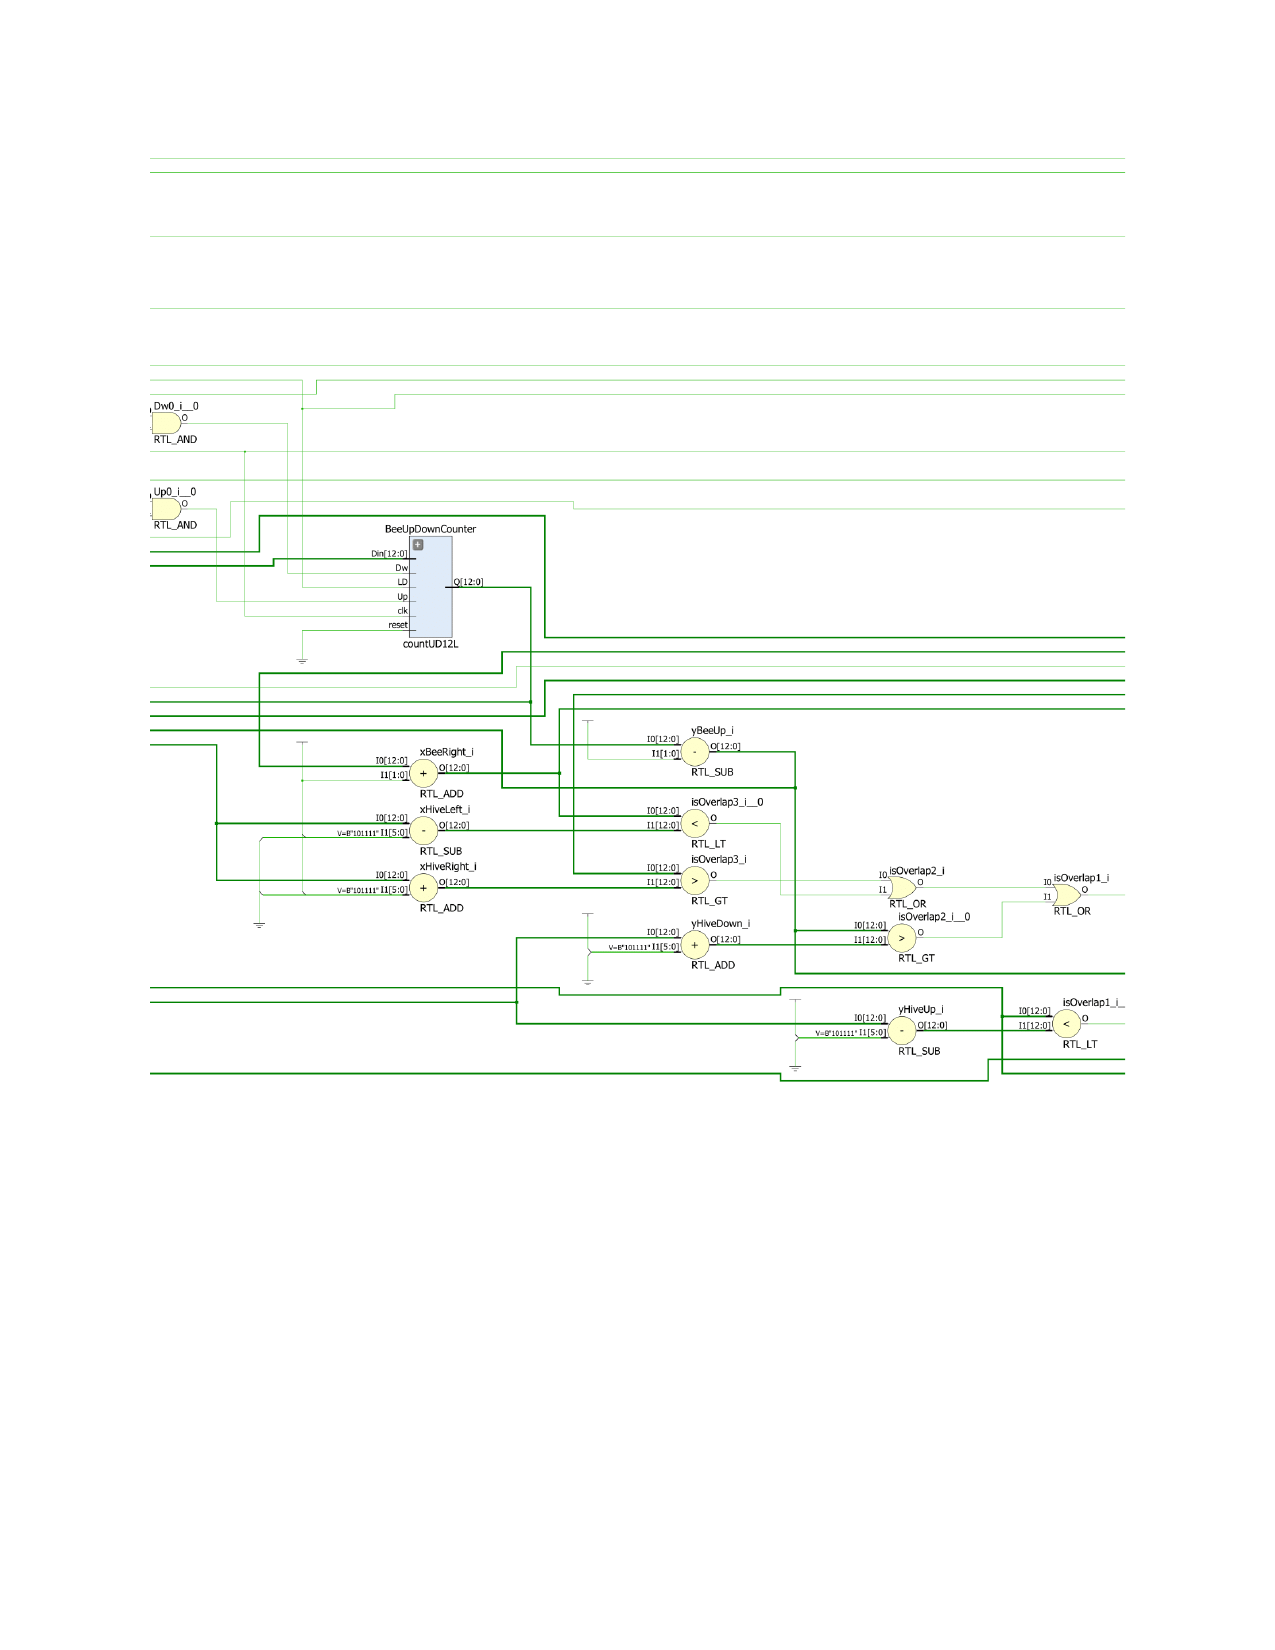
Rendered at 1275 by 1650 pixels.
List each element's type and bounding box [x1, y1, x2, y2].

picture [150, 150, 1125, 1413]
